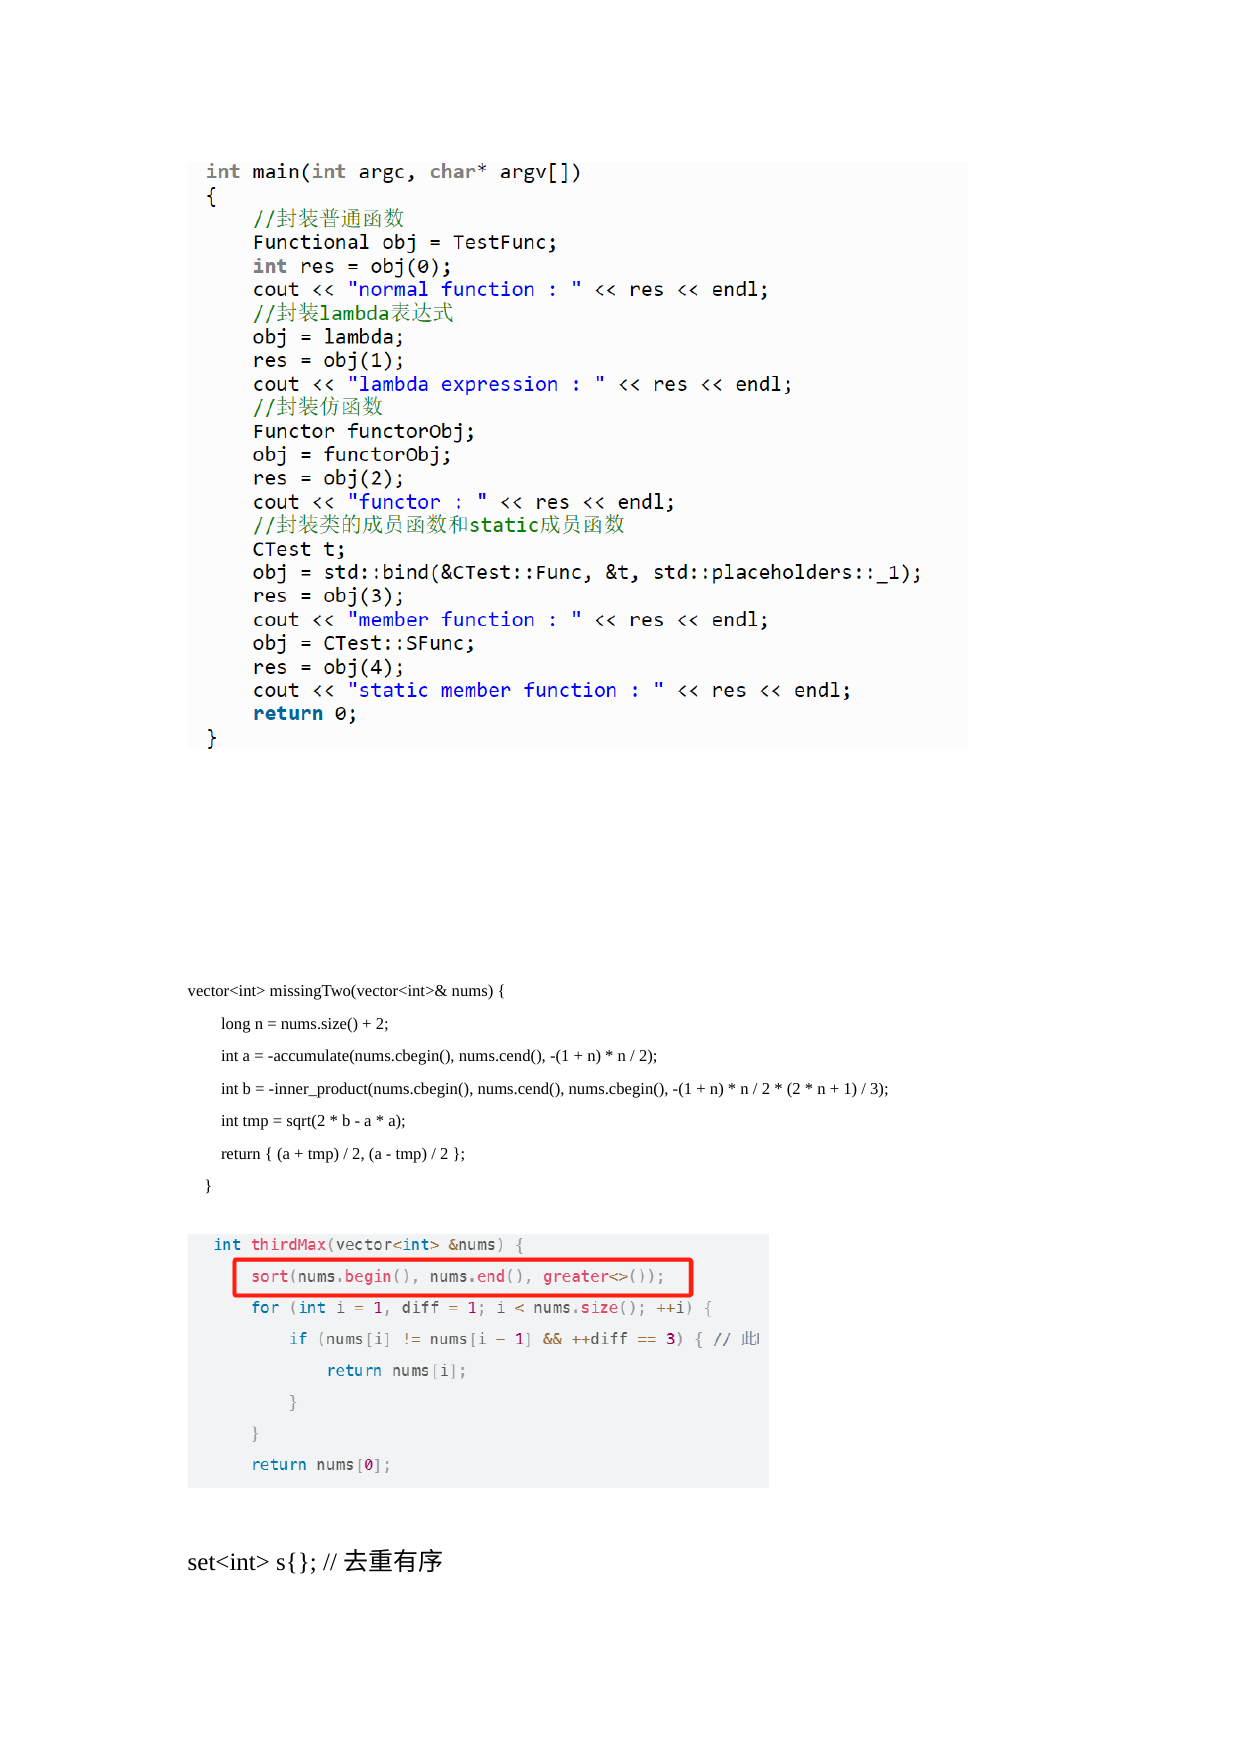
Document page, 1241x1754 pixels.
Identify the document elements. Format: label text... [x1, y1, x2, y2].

picture [187, 162, 968, 758]
picture [187, 1234, 769, 1488]
text int b = -inner_product(nums.cbegin(), nums.cend(), nums.cbegin(), -(1 + n) * n / 2 * (2 * n + 1) / 3); [187, 1072, 1053, 1104]
text int tmp = sqrt(2 * b - a * a); [187, 1104, 1053, 1137]
text long n = nums.size() + 2; [187, 1007, 1053, 1039]
text } [187, 1169, 1053, 1202]
text int a = -accumulate(nums.cbegin(), nums.cend(), -(1 + n) * n / 2); [187, 1039, 1053, 1072]
text return { (a + tmp) / 2, (a - tmp) / 2 }; [187, 1137, 1053, 1169]
text vector<int> missingTwo(vector<int>& nums) { [187, 974, 1053, 1007]
text set<int> s{}; // 去重有序 [187, 1527, 1053, 1592]
